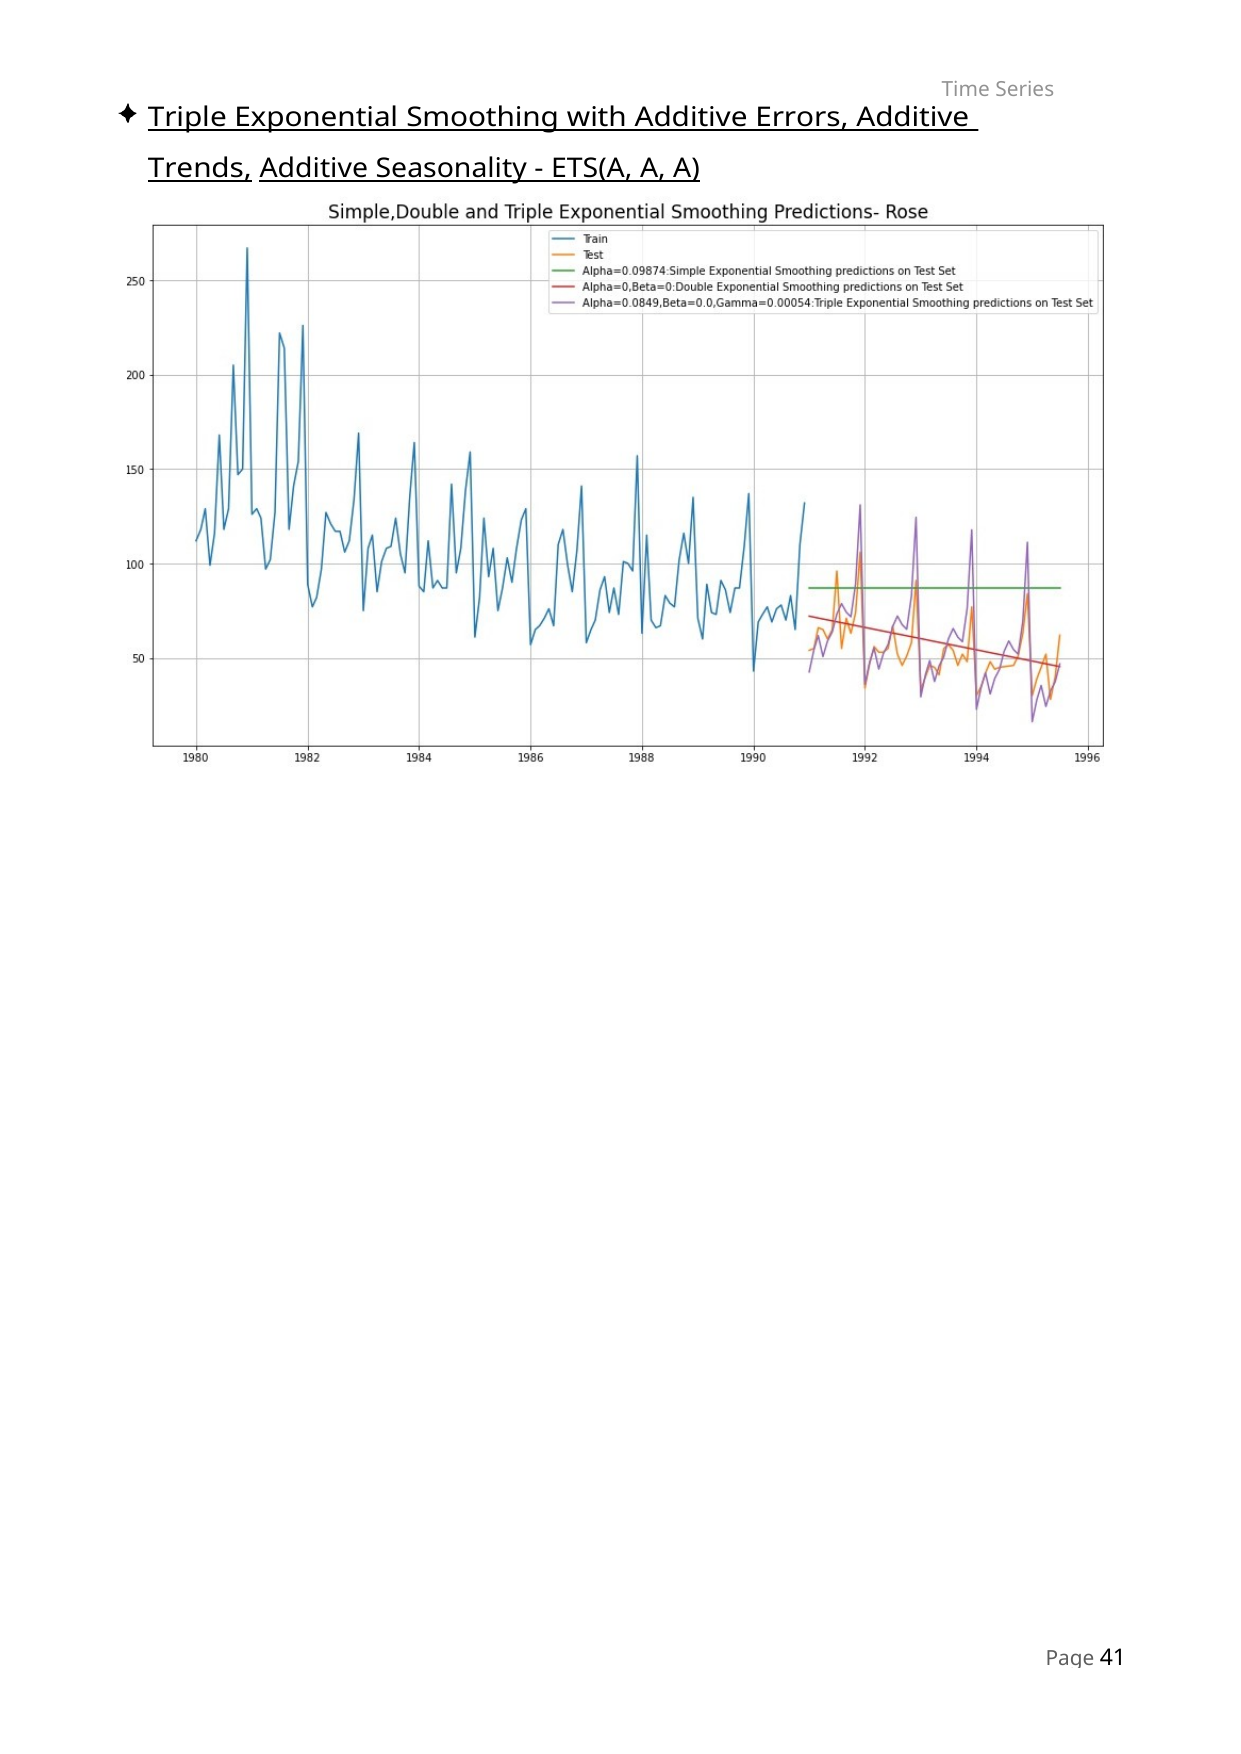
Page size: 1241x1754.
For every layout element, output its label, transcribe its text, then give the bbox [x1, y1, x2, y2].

picture [118, 103, 137, 123]
subtitle Triple Exponential Smoothing with Additive Errors, Additive Trends, Additive Seasonality - ETS(A, A, A) [148, 98, 1015, 186]
picture [126, 196, 1105, 767]
